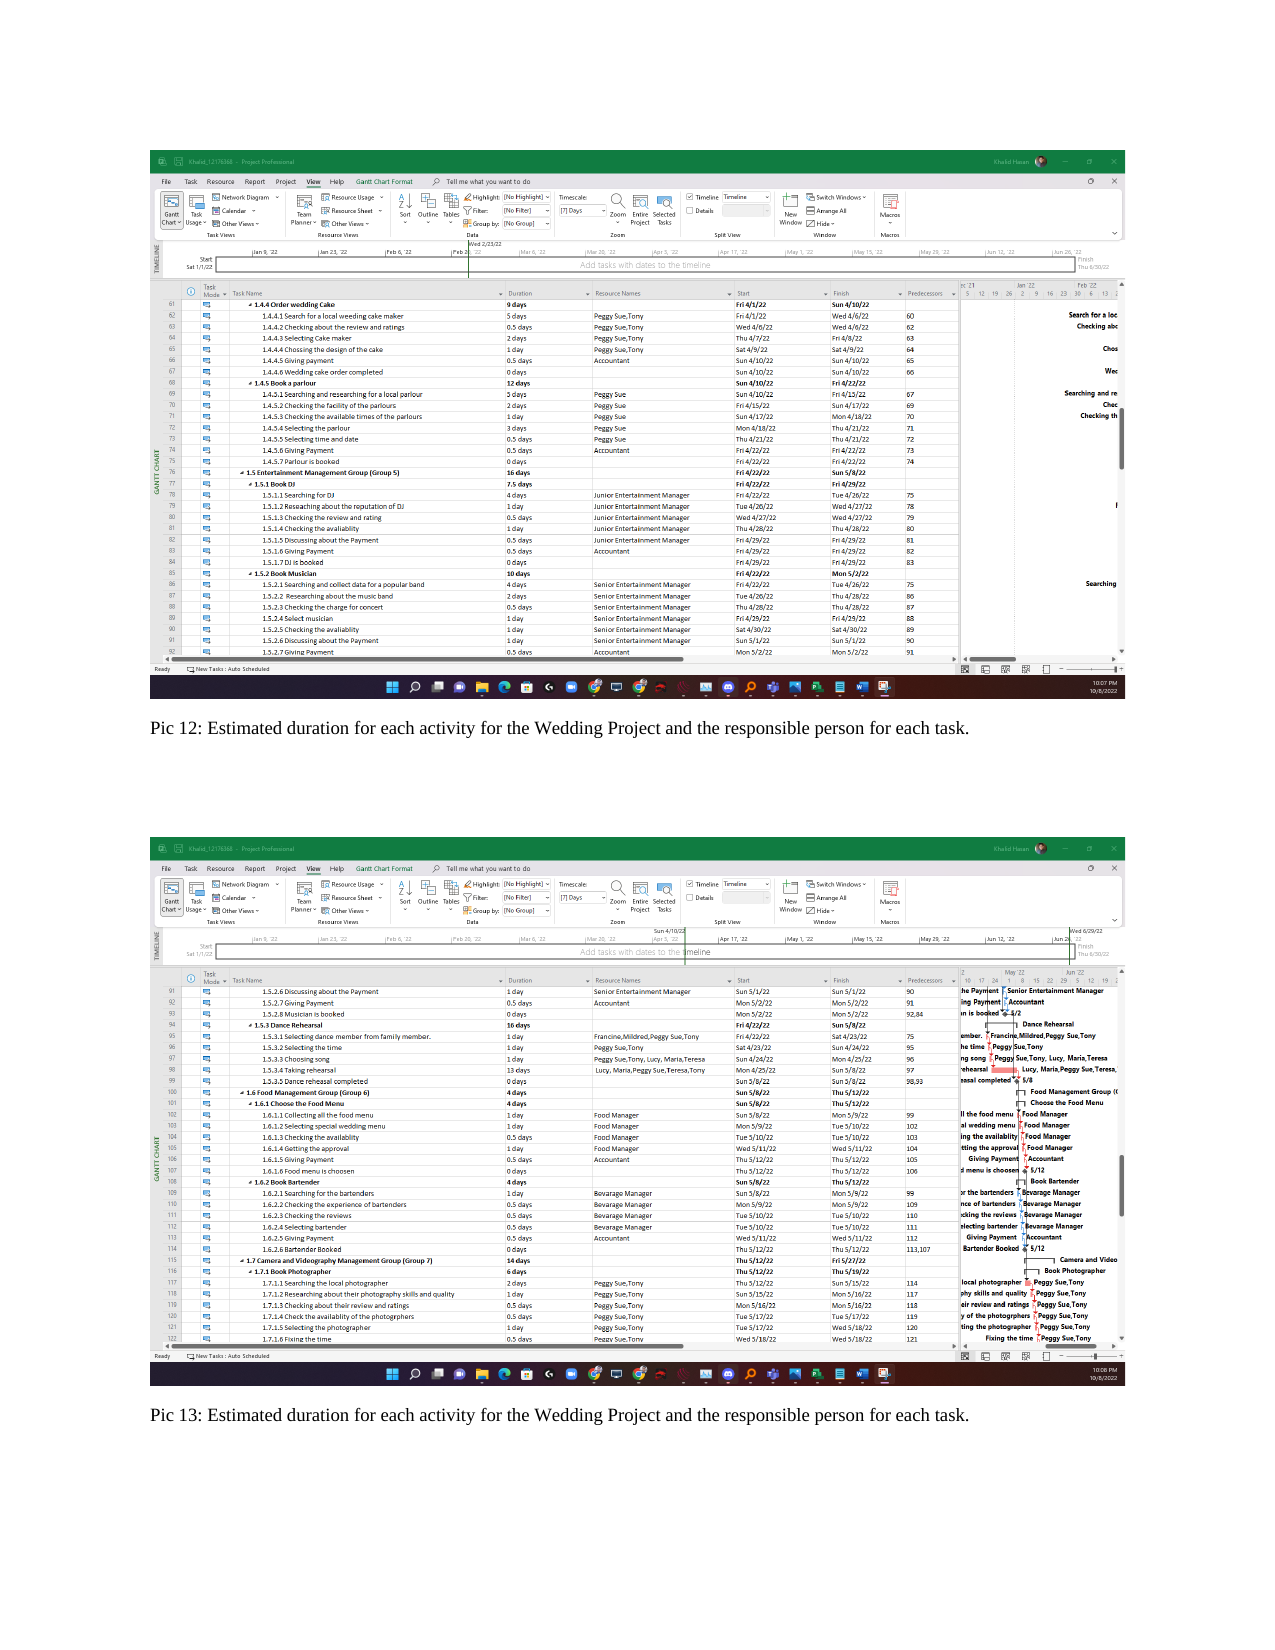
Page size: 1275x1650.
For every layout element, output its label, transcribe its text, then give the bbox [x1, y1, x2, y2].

picture [150, 837, 1125, 1386]
text Pic 13: Estimated duration for each activity for the Wedding Project and the responsible person for each task. [150, 1404, 1125, 1426]
picture [150, 150, 1125, 699]
text Pic 12: Estimated duration for each activity for the Wedding Project and the responsible person for each task. [150, 717, 1125, 739]
